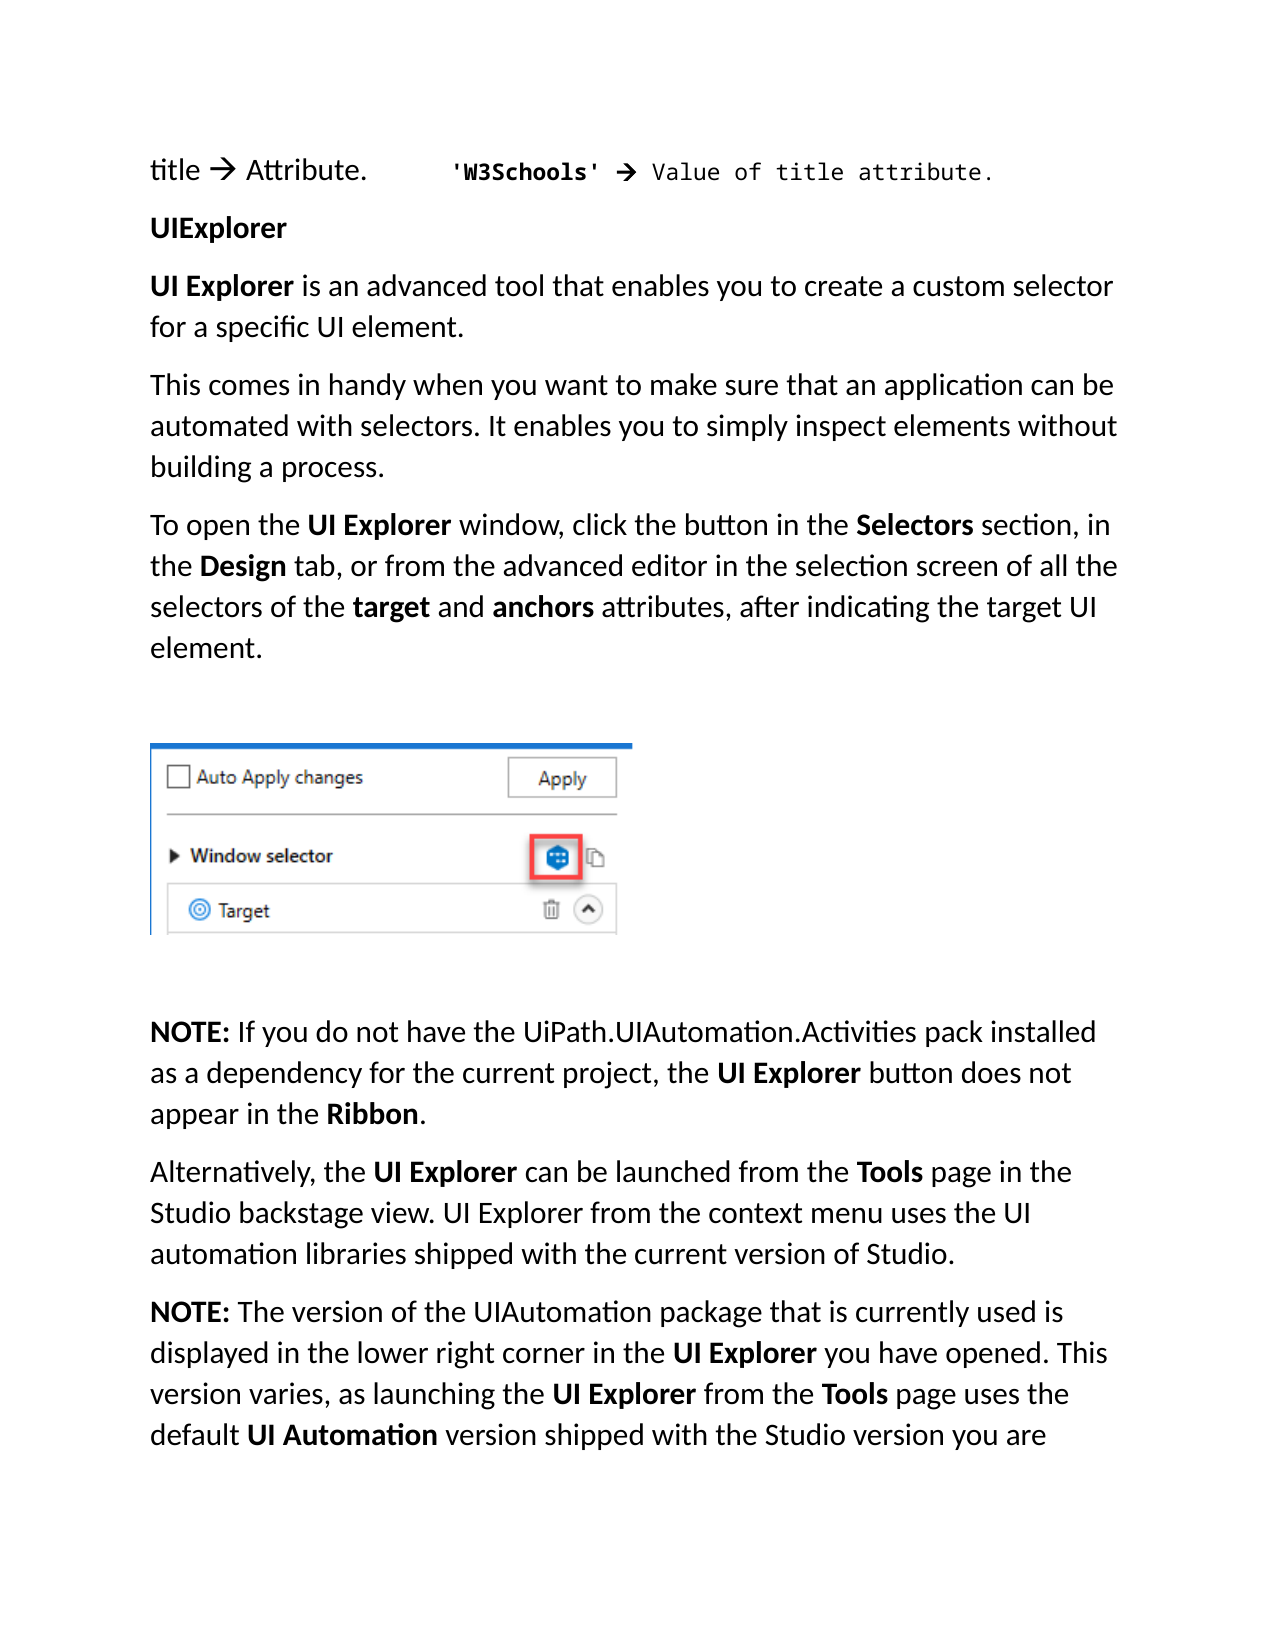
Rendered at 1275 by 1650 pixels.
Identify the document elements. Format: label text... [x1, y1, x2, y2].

picture [150, 743, 633, 935]
text UIExplorer [150, 208, 1125, 246]
text This comes in handy when you want to make sure that an application can be automated with selectors. It enables you to simply inspect elements without building a process. [150, 364, 1125, 485]
text NOTE: If you do not have the UiPath.UIAutomation.Activities pack installed as a dependency for the current project, the UI Explorer button does not appear in the Ribbon. [150, 1012, 1125, 1132]
text title Attribute. 'W3Schools' Value of title attribute. [150, 150, 1125, 188]
text UI Explorer is an advanced tool that enables you to create a custom selector for a specific UI element. [150, 266, 1125, 345]
text Alternatively, the UI Explorer can be launched from the Tools page in the Studio backstage view. UI Explorer from the context menu uses the UI automation libraries shipped with the current version of Studio. [150, 1152, 1125, 1272]
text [150, 1292, 1125, 1453]
text To open the UI Explorer window, click the button in the Selectors section, in the Design tab, or from the advanced editor in the selection screen of all the selectors of the target and anchors attributes, after indicating the target UI element. [150, 505, 1125, 666]
